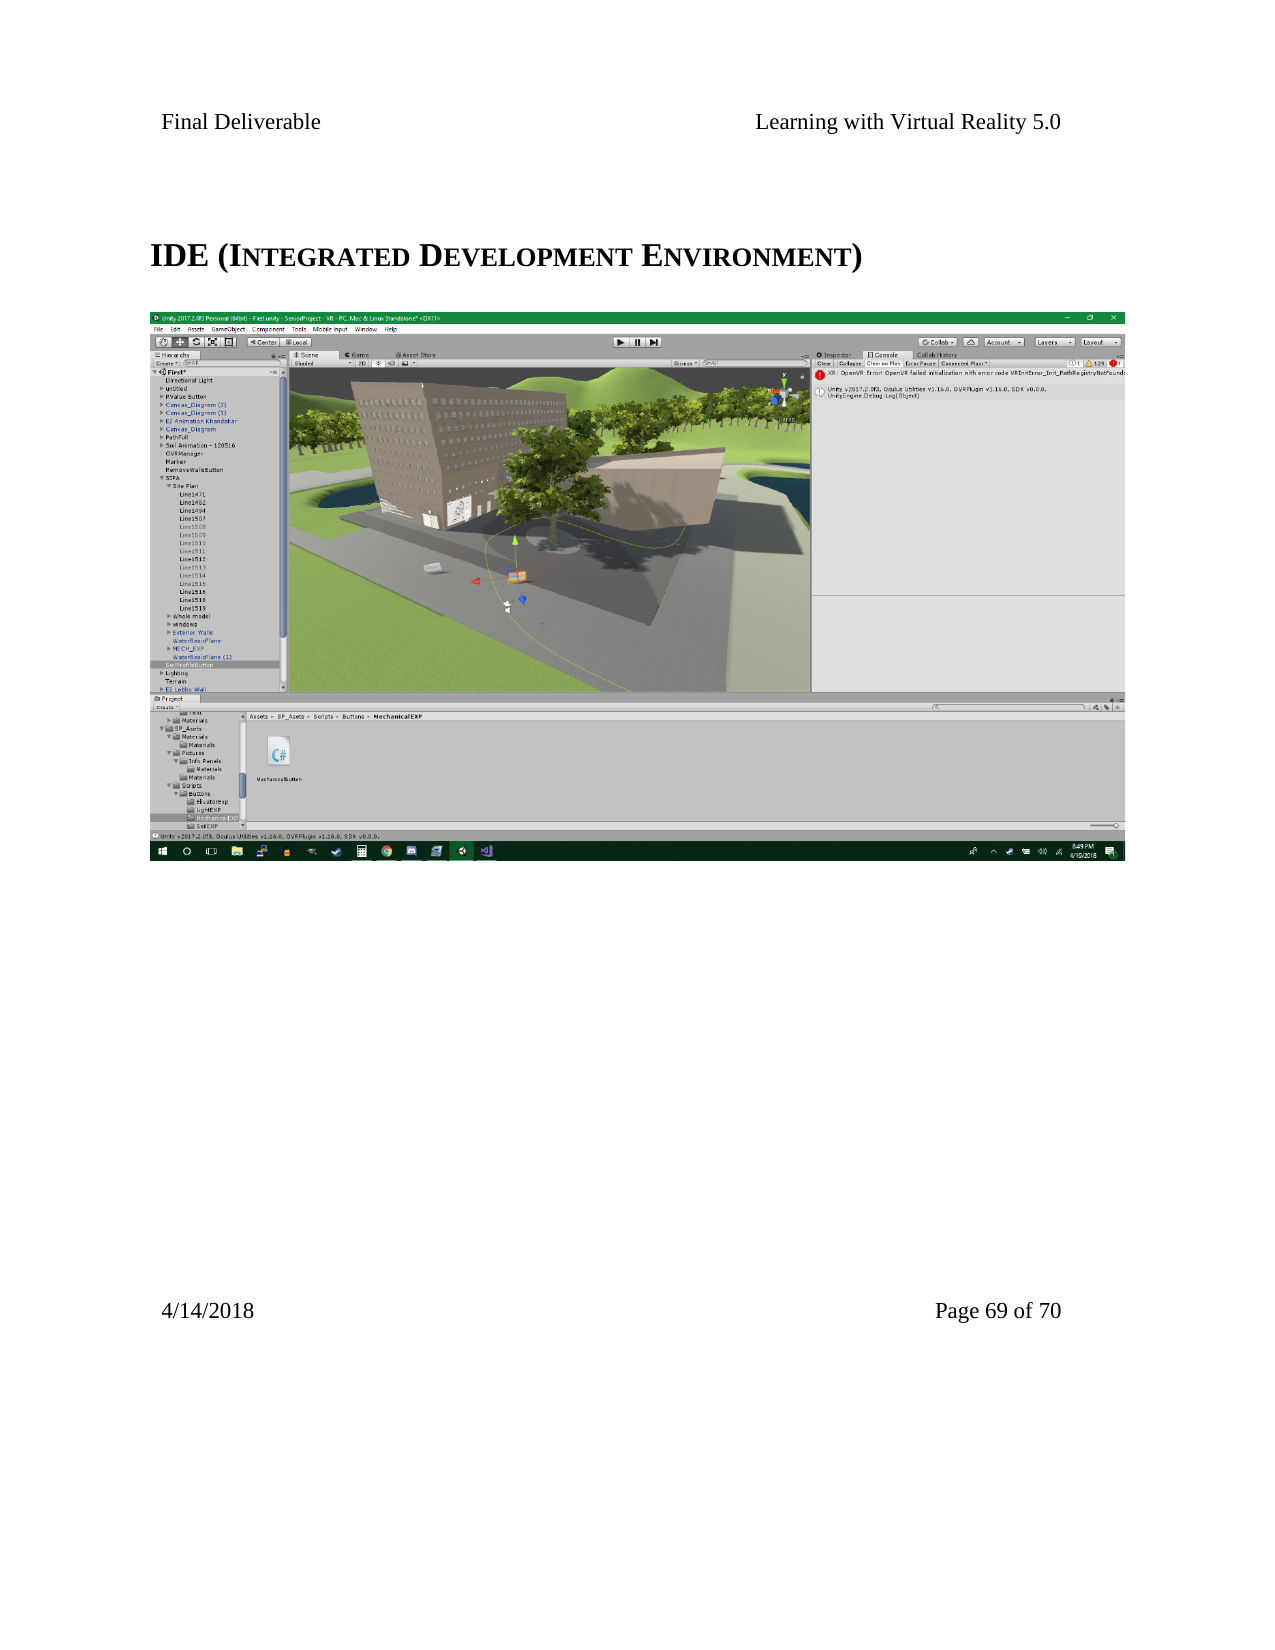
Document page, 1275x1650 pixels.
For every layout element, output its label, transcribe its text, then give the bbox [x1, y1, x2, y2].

text IDE (Integrated Development Environment) [150, 236, 1125, 274]
picture [150, 312, 1125, 861]
